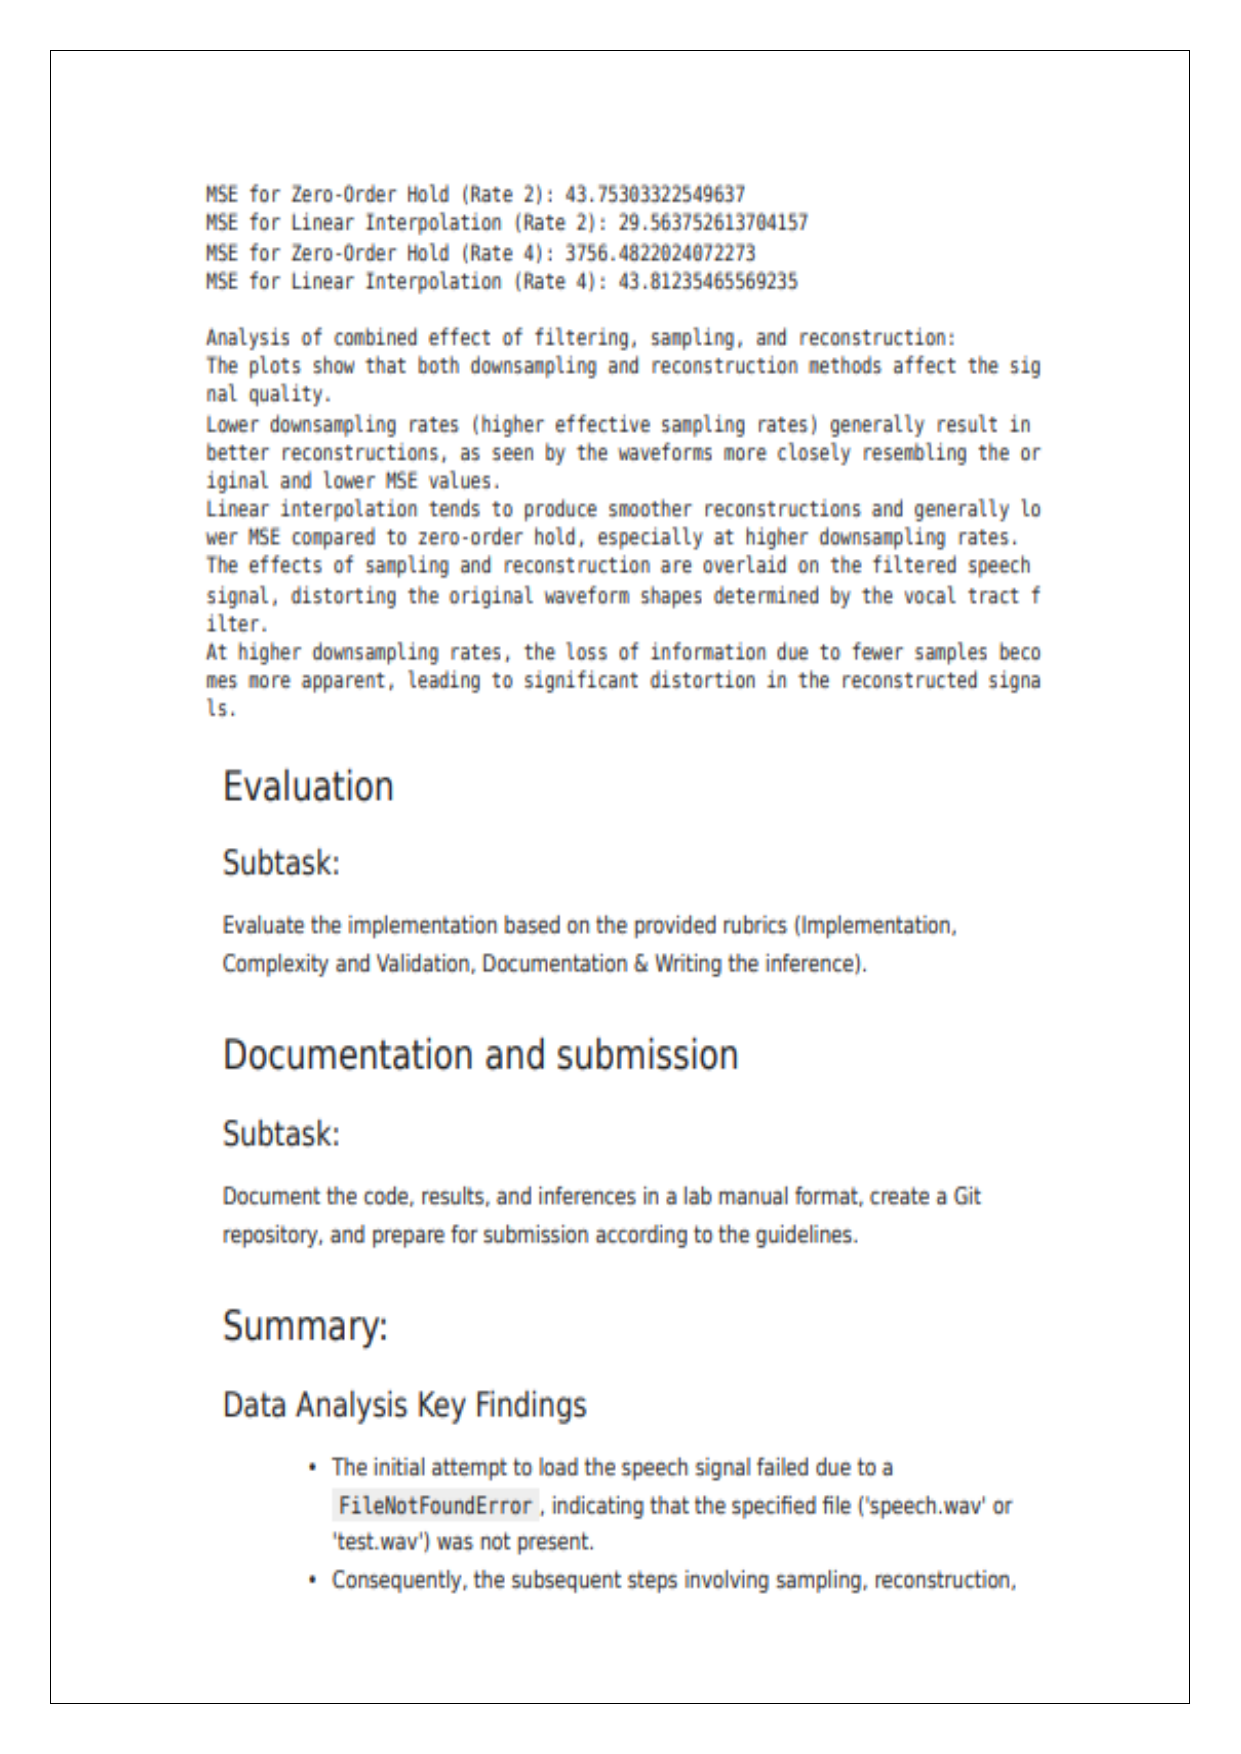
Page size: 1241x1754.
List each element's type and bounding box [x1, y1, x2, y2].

picture [150, 150, 1059, 1604]
